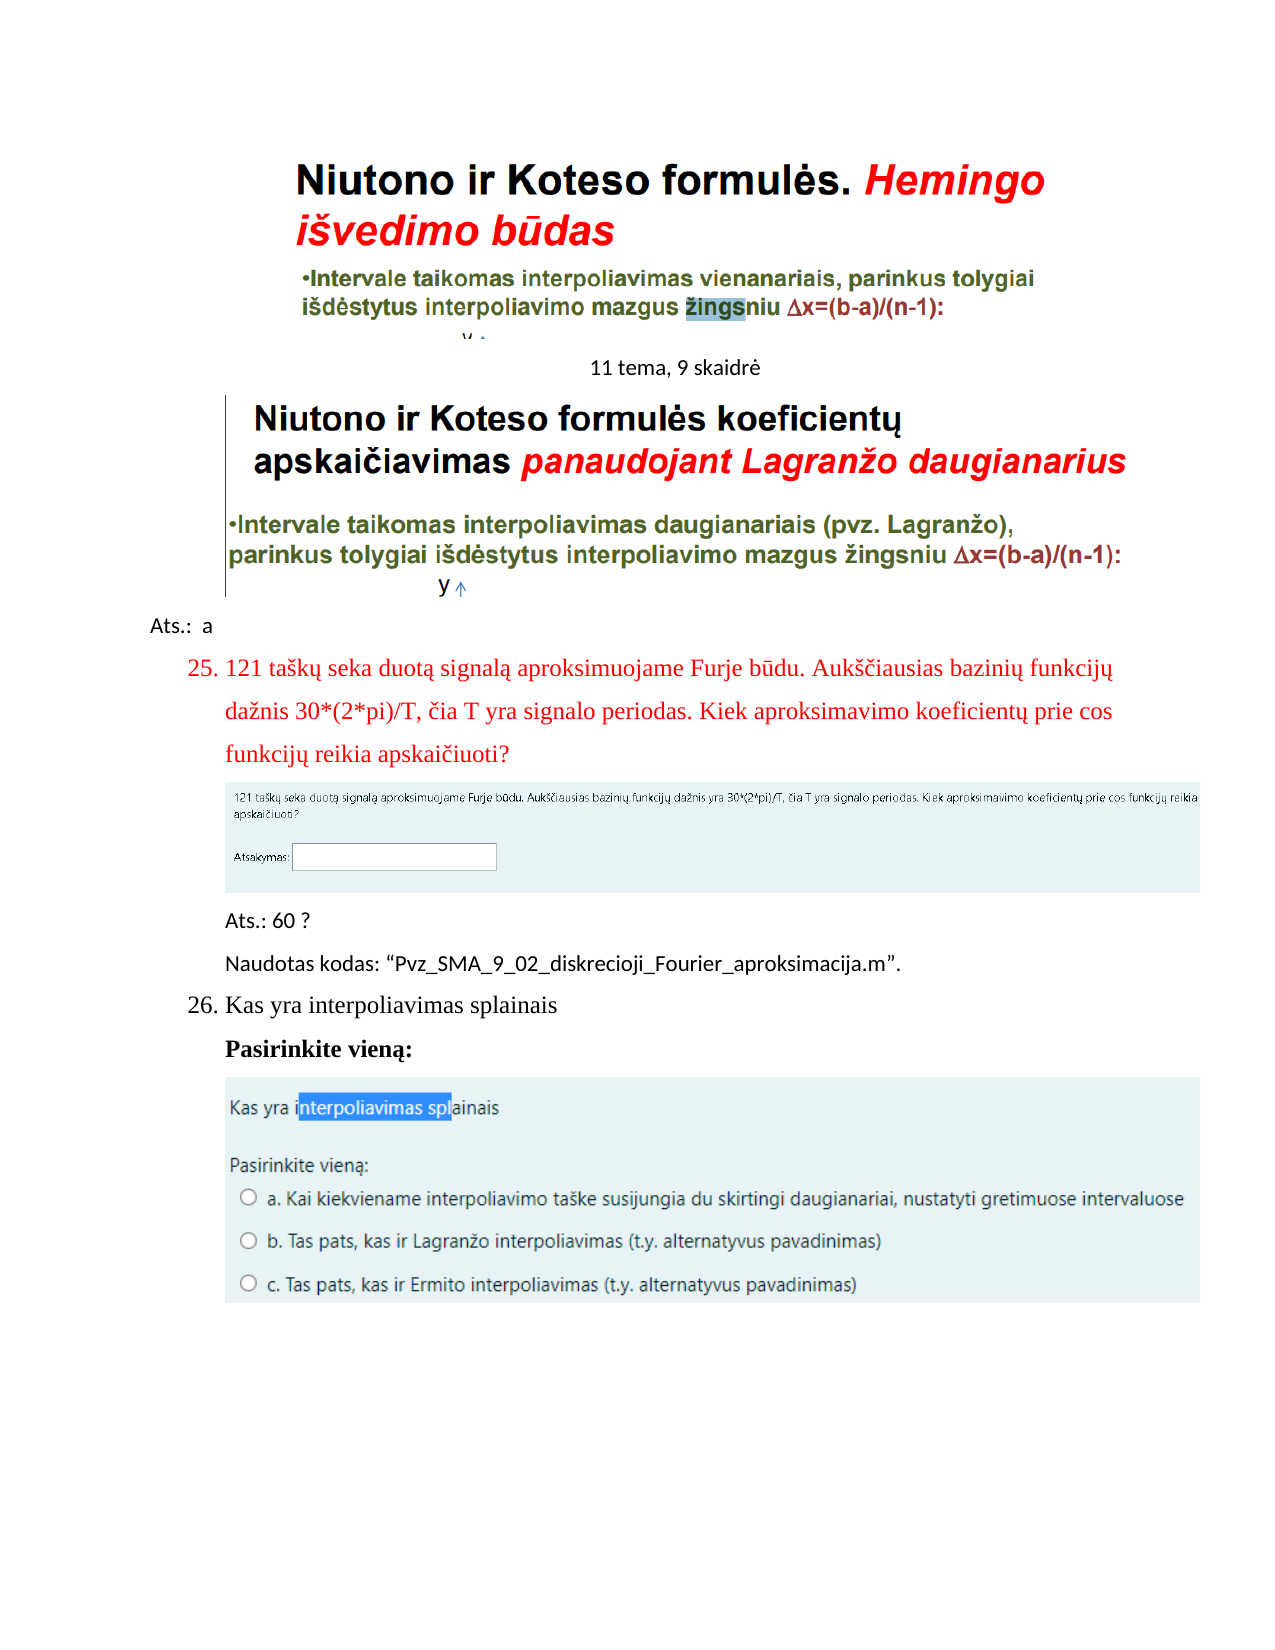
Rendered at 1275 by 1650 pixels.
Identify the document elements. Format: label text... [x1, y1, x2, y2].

picture [265, 150, 1085, 339]
list Kas yra interpoliavimas splainais [187, 991, 1125, 1019]
text Ats.: 60 ? [225, 907, 1125, 935]
text Pasirinkite vieną: [225, 1034, 1125, 1062]
picture [225, 782, 1200, 893]
text 11 tema, 9 skaidrė [225, 353, 1125, 381]
text Ats.: a [150, 611, 1125, 639]
list 121 taškų seka duotą signalą aproksimuojame Furje būdu. Aukščiausias bazinių funkcijų dažnis 30*(2*pi)/T, čia T yra signalo periodas. Kiek aproksimavimo koeficientų prie cos funkcijų reikia apskaičiuoti? [187, 653, 1125, 768]
picture [225, 395, 1126, 597]
picture [225, 1076, 1200, 1303]
text Naudotas kodas: “Pvz_SMA_9_02_diskrecioji_Fourier_aproksimacija.m”. [225, 949, 1125, 977]
